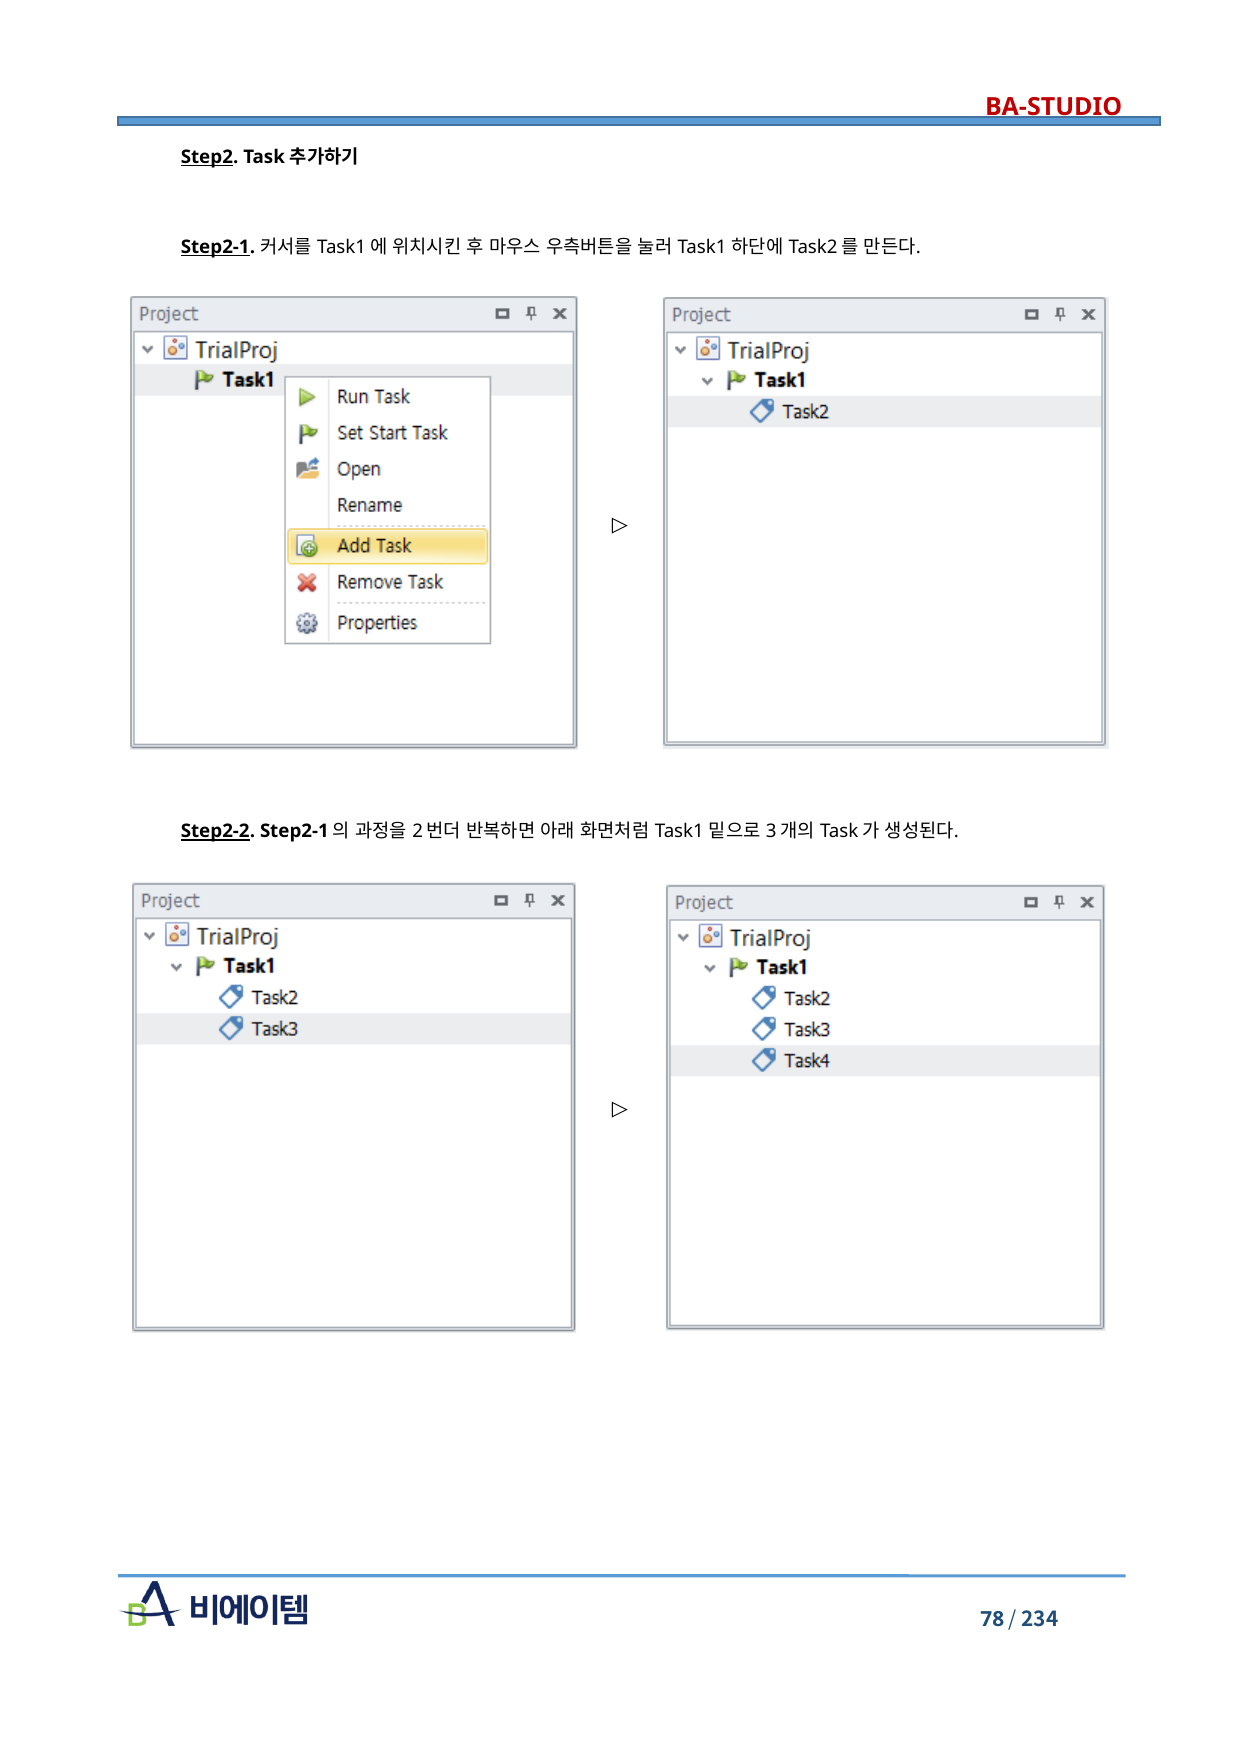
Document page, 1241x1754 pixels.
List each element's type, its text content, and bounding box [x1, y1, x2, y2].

picture [665, 884, 1106, 1331]
text Step2. Task 추가하기 [181, 141, 1122, 168]
text Step2-2. Step2-1의 과정을 2번더 반복하면 아래 화면처럼 Task1 밑으로 3개의 Task가 생성된다. [181, 816, 1122, 843]
table_header ▷ [590, 277, 649, 769]
table_header [118, 862, 590, 1353]
picture [118, 1581, 308, 1626]
picture [132, 882, 577, 1333]
table_header [649, 862, 1122, 1353]
table_header [118, 277, 590, 769]
text Step2-1. 커서를 Task1에 위치시킨 후 마우스 우측버튼을 눌러 Task1 하단에 Task2를 만든다. [181, 231, 1122, 258]
table_header [649, 277, 1122, 769]
picture [662, 297, 1109, 749]
picture [129, 296, 579, 750]
table_header ▷ [590, 862, 649, 1353]
